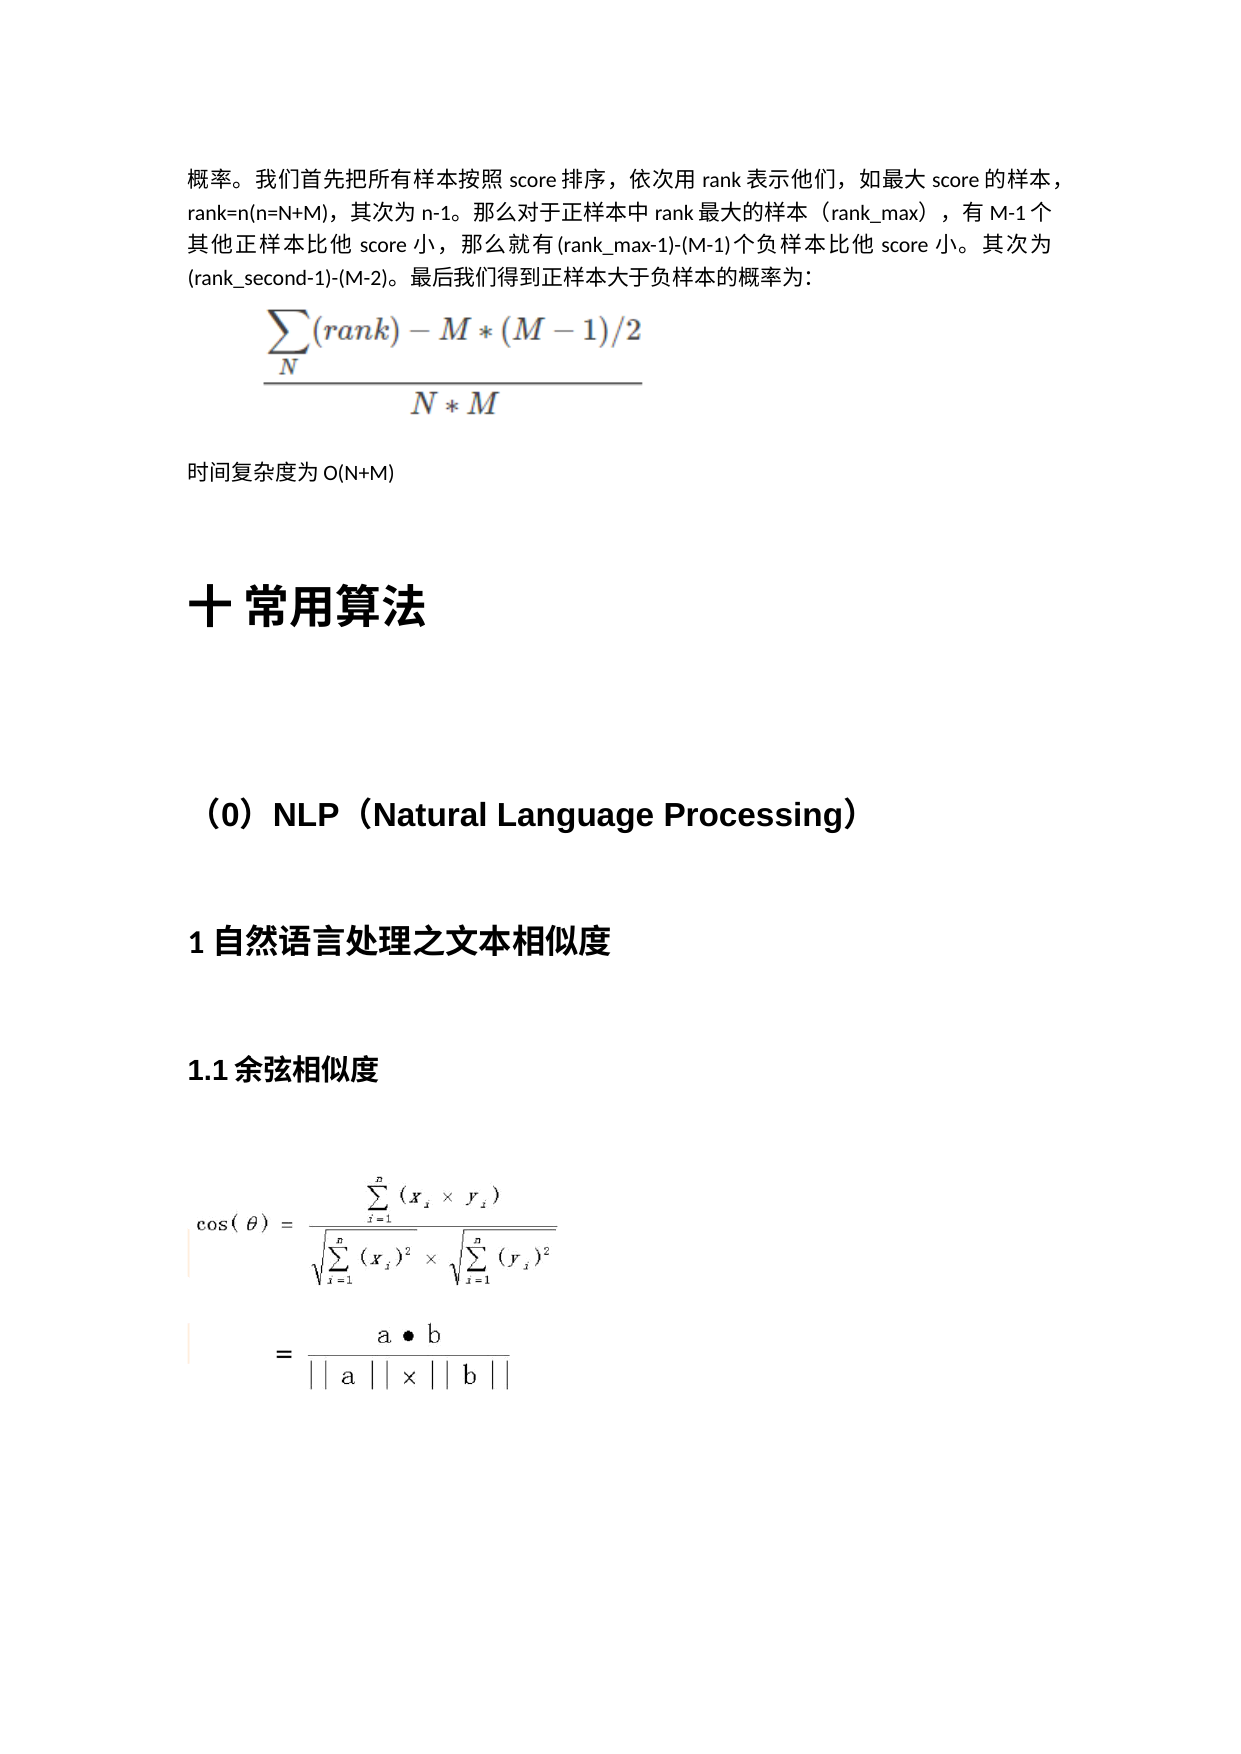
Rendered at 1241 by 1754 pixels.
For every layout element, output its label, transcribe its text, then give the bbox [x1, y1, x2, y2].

subtitle 1.1余弦相似度 [187, 1035, 1053, 1100]
subtitle 十 常用算法 [187, 555, 1053, 652]
text 时间复杂度为O(N+M) [187, 454, 1053, 487]
subtitle NLP（Natural Language Processing） [187, 779, 1053, 844]
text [187, 162, 1053, 292]
picture [231, 292, 752, 438]
subtitle 1 自然语言处理之文本相似度 [187, 906, 1053, 971]
picture [187, 1153, 583, 1398]
